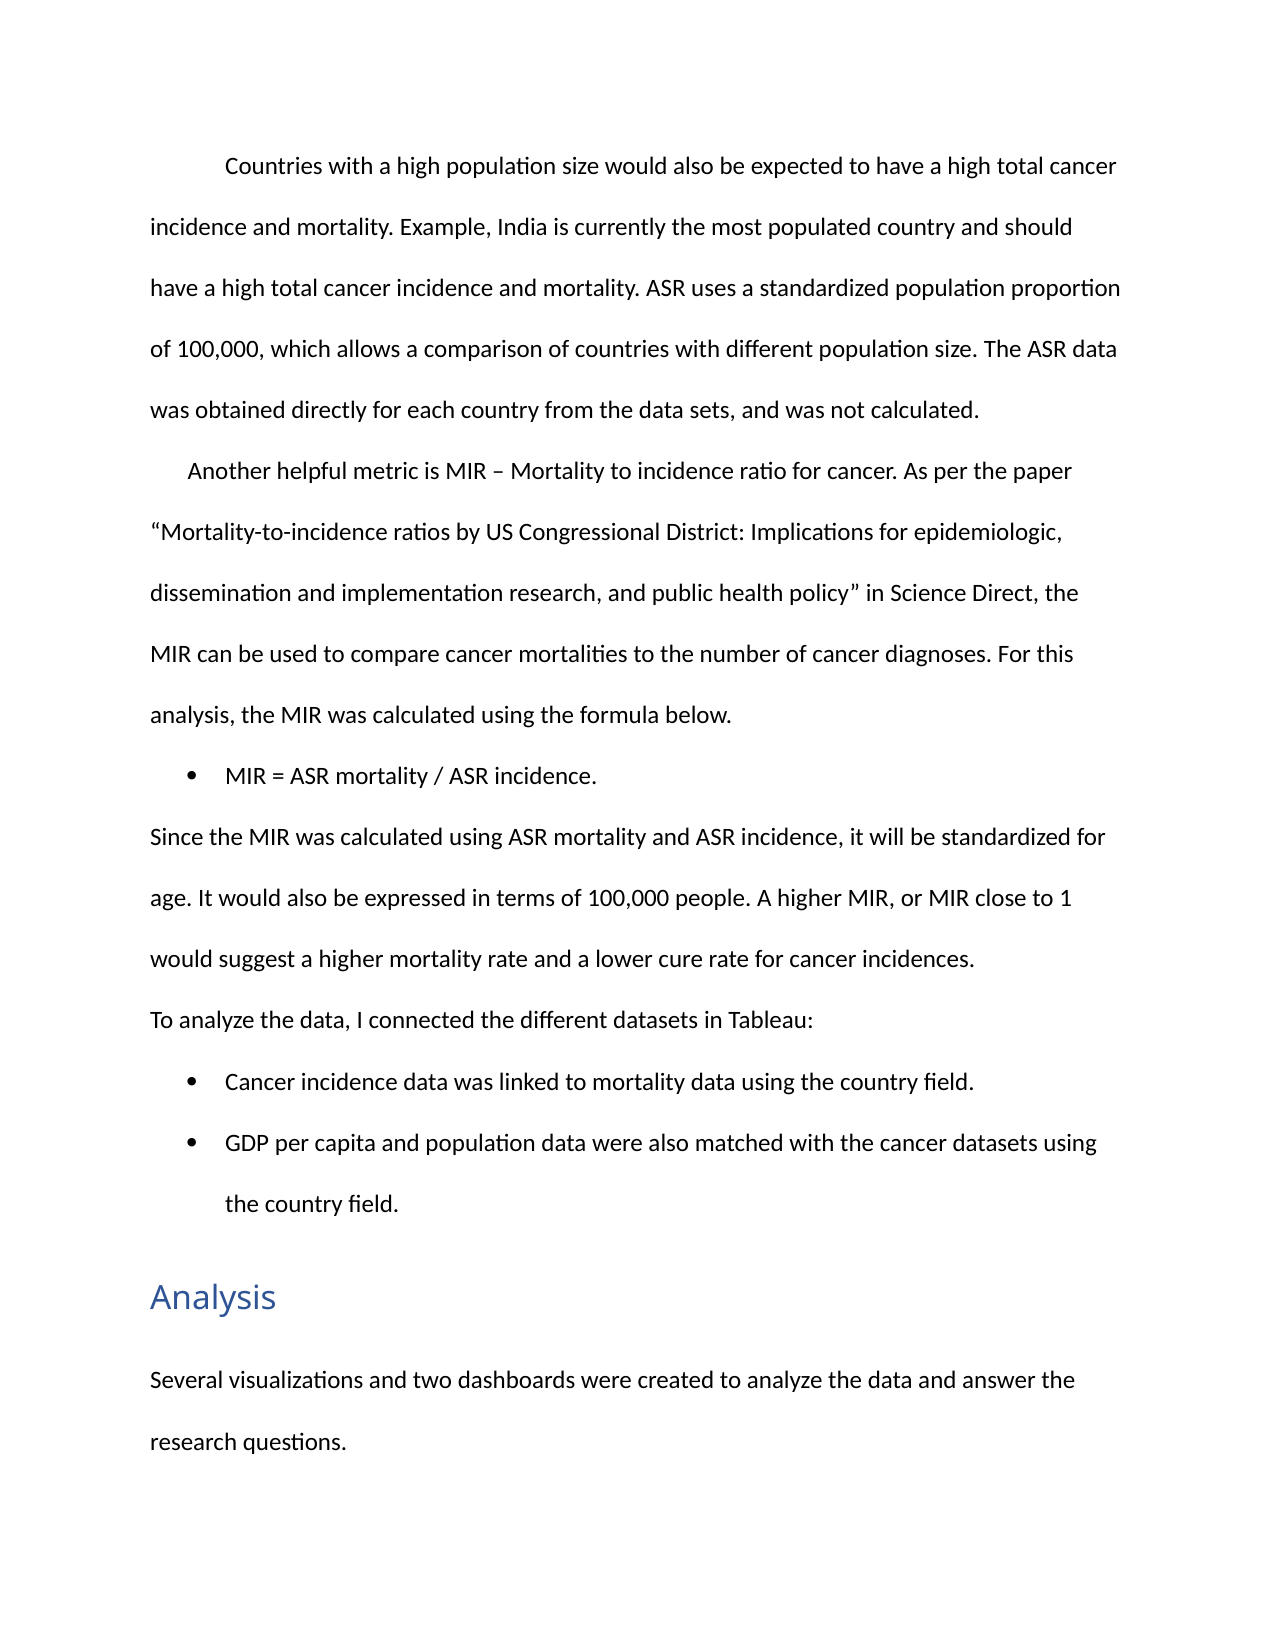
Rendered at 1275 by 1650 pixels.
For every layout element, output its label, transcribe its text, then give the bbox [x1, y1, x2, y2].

text Several visualizations and two dashboards were created to analyze the data and answer the research questions. [150, 1364, 1125, 1456]
list MIR = ASR mortality / ASR incidence. [187, 760, 1125, 791]
text Countries with a high population size would also be expected to have a high total cancer incidence and mortality. Example, India is currently the most populated country and should have a high total cancer incidence and mortality. ASR uses a standardized population proportion of 100,000, which allows a comparison of countries with different population size. The ASR data was obtained directly for each country from the data sets, and was not calculated. [150, 150, 1125, 425]
text Since the MIR was calculated using ASR mortality and ASR incidence, it will be standardized for age. It would also be expressed in terms of 100,000 people. A higher MIR, or MIR close to 1 would suggest a higher mortality rate and a lower cure rate for cancer incidences. [150, 821, 1125, 974]
list GDP per capita and population data were also matched with the cancer datasets using the country field. [187, 1127, 1125, 1218]
subtitle Analysis [150, 1274, 1125, 1319]
text To analyze the data, I connected the different datasets in Tableau: [150, 1004, 1125, 1035]
text Another helpful metric is MIR – Mortality to incidence ratio for cancer. As per the paper “Mortality-to-incidence ratios by US Congressional District: Implications for epidemiologic, dissemination and implementation research, and public health policy” in Science Direct, the MIR can be used to compare cancer mortalities to the number of cancer diagnoses. For this analysis, the MIR was calculated using the formula below. [150, 455, 1125, 730]
list Cancer incidence data was linked to mortality data using the country field. [187, 1066, 1125, 1096]
